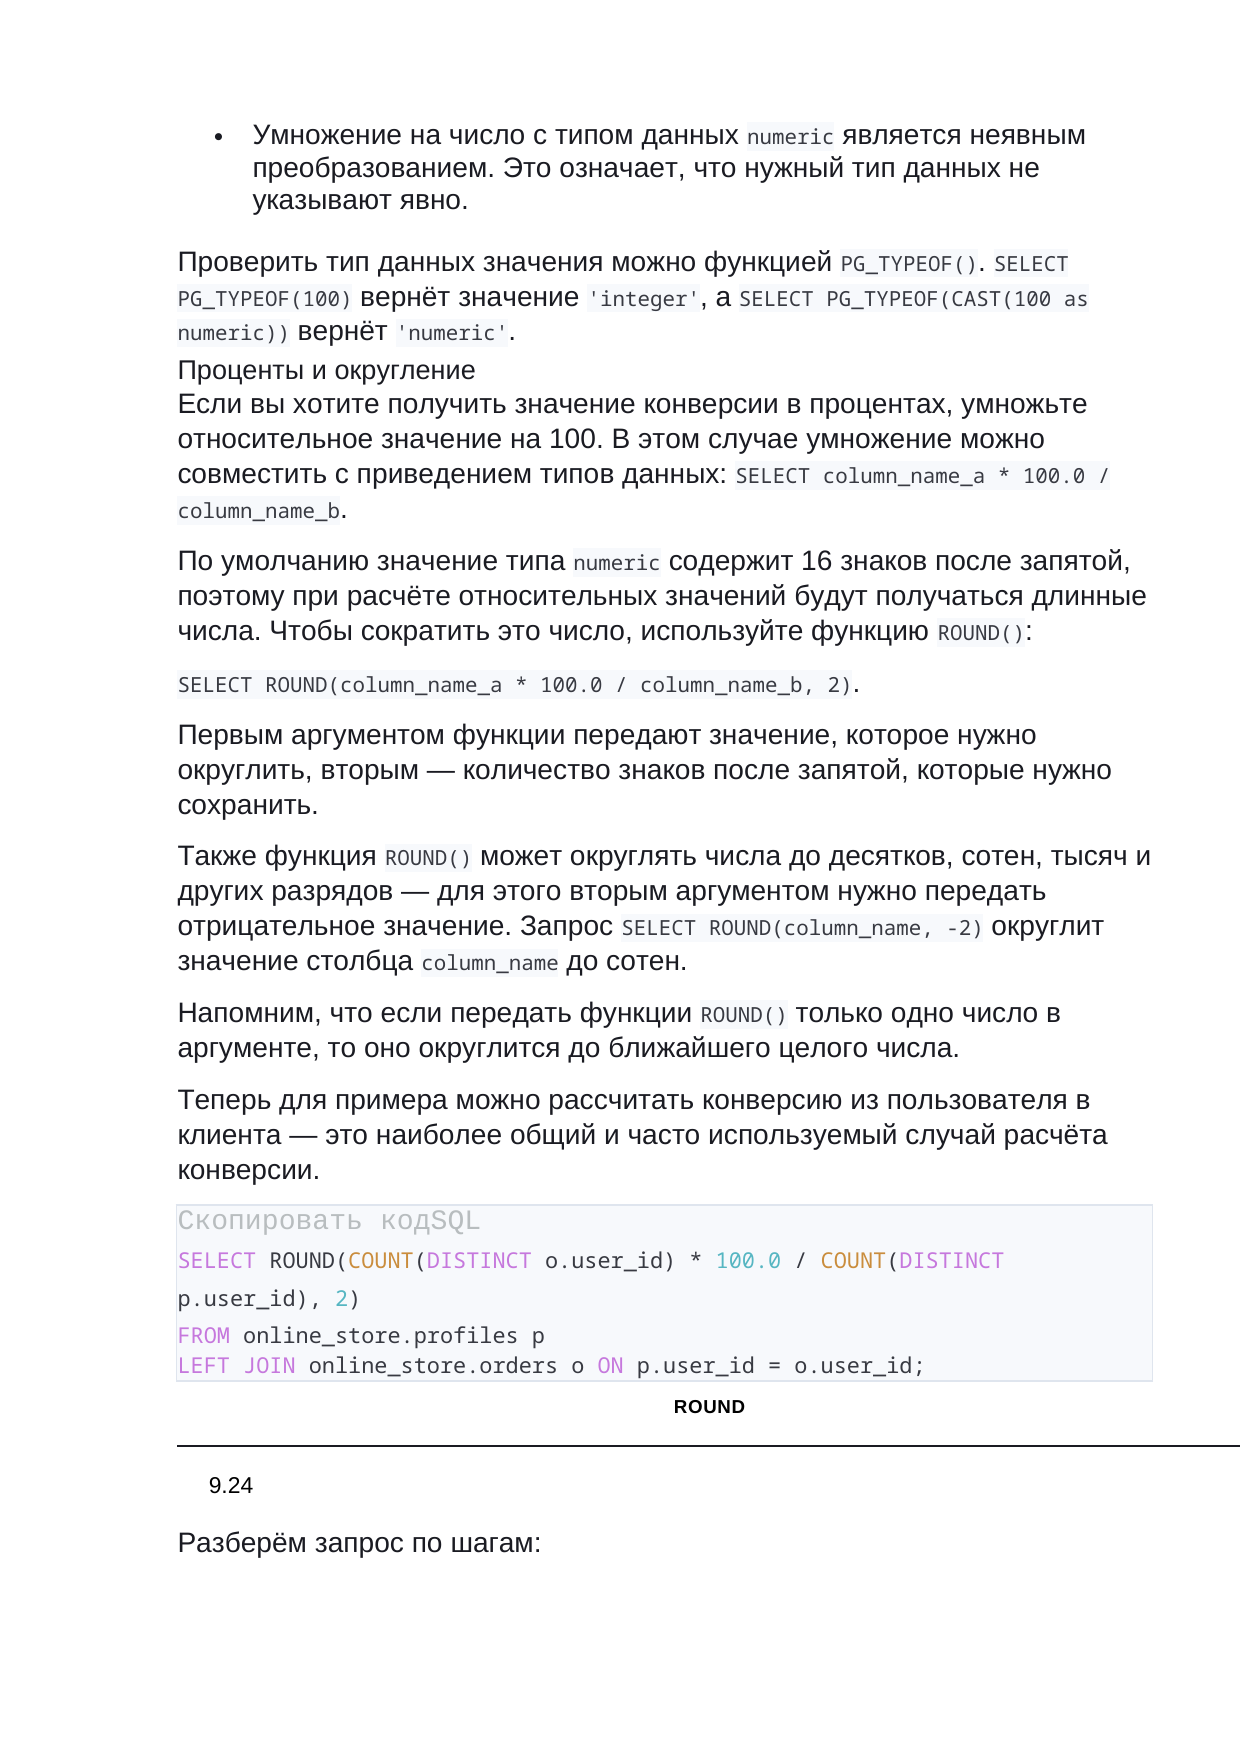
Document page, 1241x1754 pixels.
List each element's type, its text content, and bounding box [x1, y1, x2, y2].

text Первым аргументом функции передают значение, которое нужно округлить, вторым — количество знаков после запятой, которые нужно сохранить. [177, 718, 1152, 820]
table_cell 9.24 [177, 1447, 1240, 1526]
subtitle Проценты и округление [177, 354, 1152, 385]
text SELECT ROUND(COUNT(DISTINCT o.user_id) * 100.0 / COUNT(DISTINCT p.user_id), 2) [177, 1238, 1152, 1313]
text Разберём запрос по шагам: [177, 1526, 1152, 1558]
list Умножение на число с типом данных numeric является неявным преобразованием. Это означает, что нужный тип данных не указывают явно. [215, 118, 1152, 216]
text Проверить тип данных значения можно функцией PG_TYPEOF(). SELECT PG_TYPEOF(100) вернёт значение 'integer', а SELECT PG_TYPEOF(CAST(100 as numeric)) вернёт 'numeric'. [177, 245, 1152, 347]
text Скопировать кодSQL [177, 1206, 1152, 1238]
text Напомним, что если передать функции ROUND() только одно число в аргументе, то оно округлится до ближайшего целого числа. [177, 996, 1152, 1064]
table_header ROUND [177, 1382, 1240, 1445]
text Если вы хотите получить значение конверсии в процентах, умножьте относительное значение на 100. В этом случае умножение можно совместить с приведением типов данных: SELECT column_name_a * 100.0 / column_name_b. [177, 387, 1152, 525]
text По умолчанию значение типа numeric содержит 16 знаков после запятой, поэтому при расчёте относительных значений будут получаться длинные числа. Чтобы сократить это число, используйте функцию ROUND(): [177, 544, 1152, 647]
text FROM online_store.profiles p [177, 1313, 1152, 1349]
text Также функция ROUND() может округлять числа до десятков, сотен, тысяч и других разрядов — для этого вторым аргументом нужно передать отрицательное значение. Запрос SELECT ROUND(column_name, -2) округлит значение столбца column_name до сотен. [177, 839, 1152, 977]
text SELECT ROUND(column_name_a * 100.0 / column_name_b, 2). [177, 666, 1152, 699]
text Теперь для примера можно рассчитать конверсию из пользователя в клиента — это наиболее общий и часто используемый случай расчёта конверсии. [177, 1083, 1152, 1185]
text LEFT JOIN online_store.orders o ON p.user_id = o.user_id; [177, 1349, 1152, 1380]
